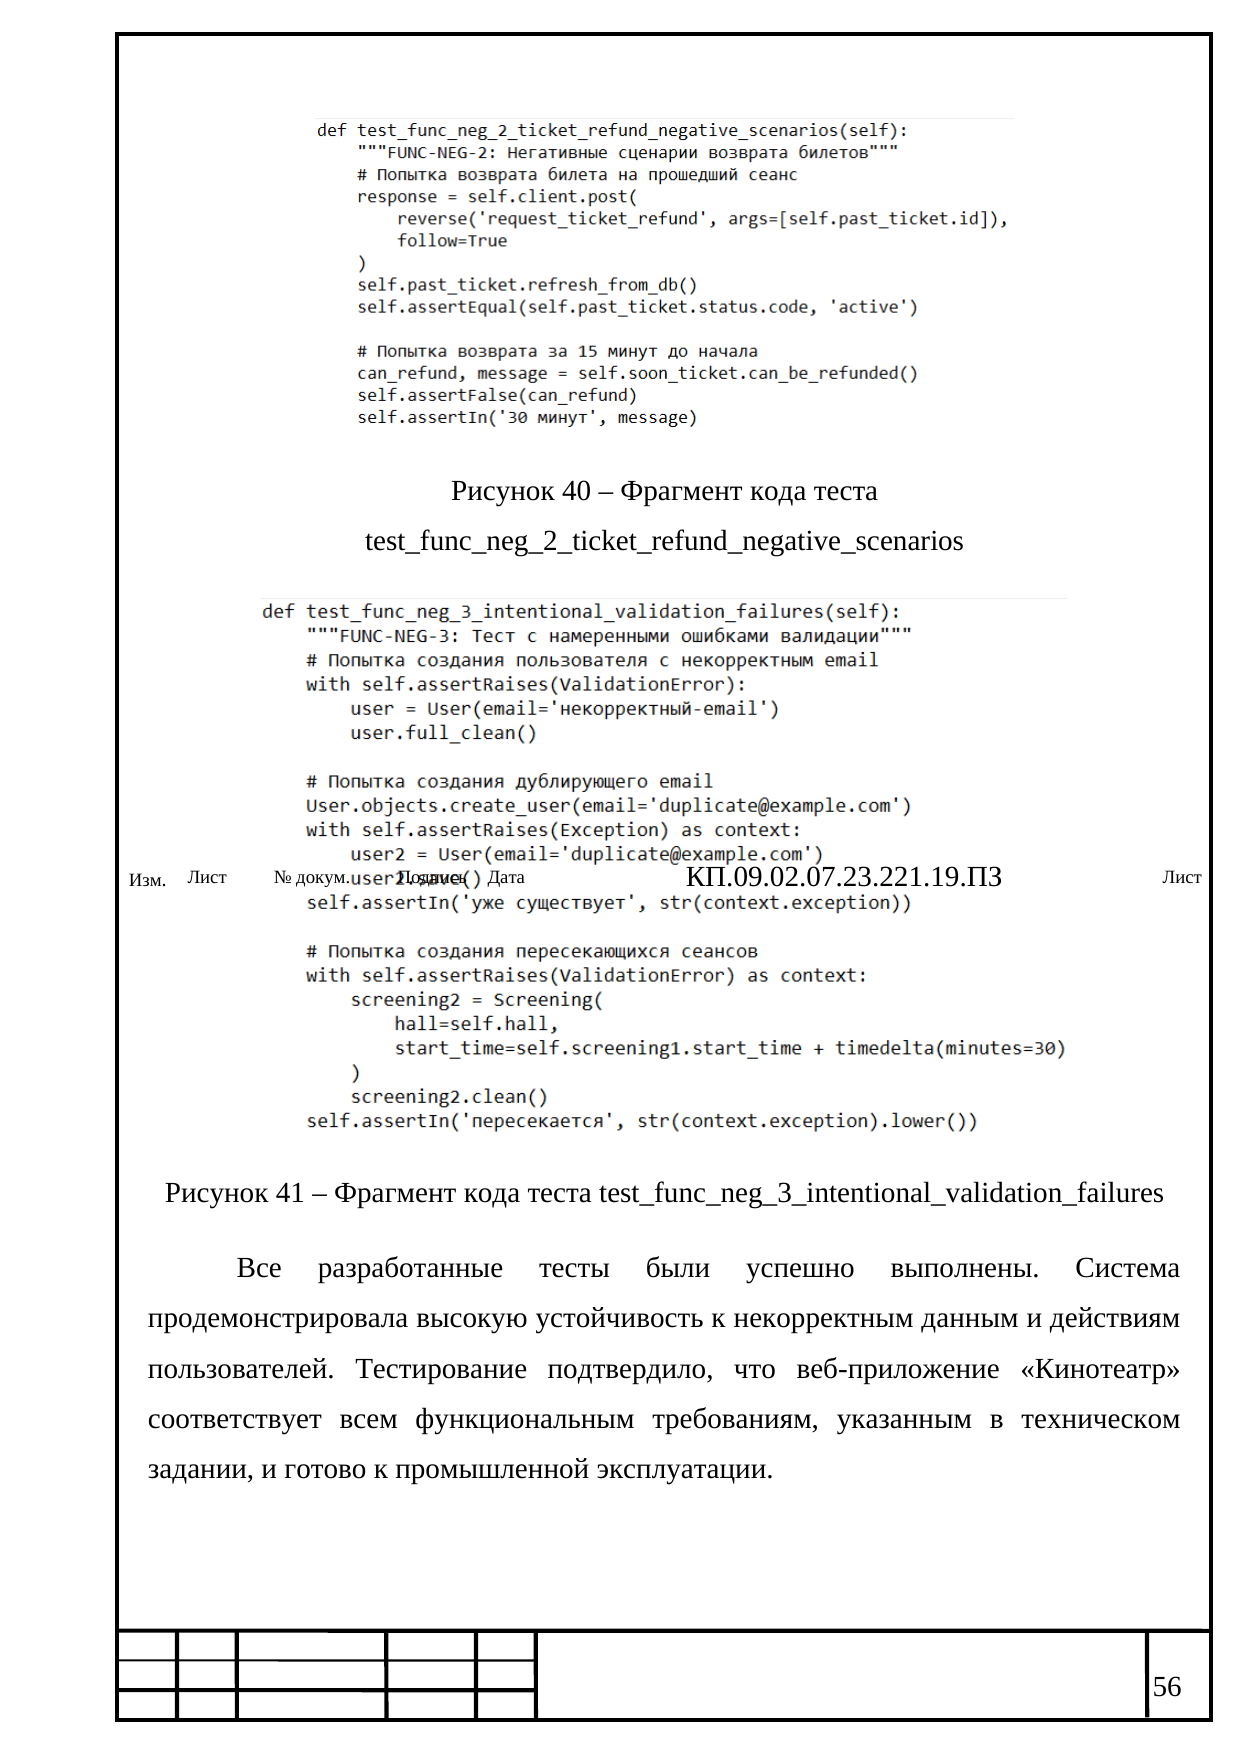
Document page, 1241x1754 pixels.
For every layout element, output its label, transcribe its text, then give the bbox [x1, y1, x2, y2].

picture [314, 118, 1015, 434]
text Рисунок 40 – Фрагмент кода теста test_func_neg_2_ticket_refund_negative_scenarios [148, 473, 1181, 556]
text Все разработанные тесты были успешно выполнены. Система продемонстрировала высокую устойчивость к некорректным данным и действиям пользователей. Тестирование подтвердило, что веб-приложение «Кинотеатр» соответствует всем функциональным требованиям, указанным в техническом задании, и готово к промышленной эксплуатации. [148, 1250, 1181, 1485]
text Рисунок 41 – Фрагмент кода теста test_func_neg_3_intentional_validation_failures [148, 1175, 1181, 1208]
picture [260, 598, 1069, 1136]
